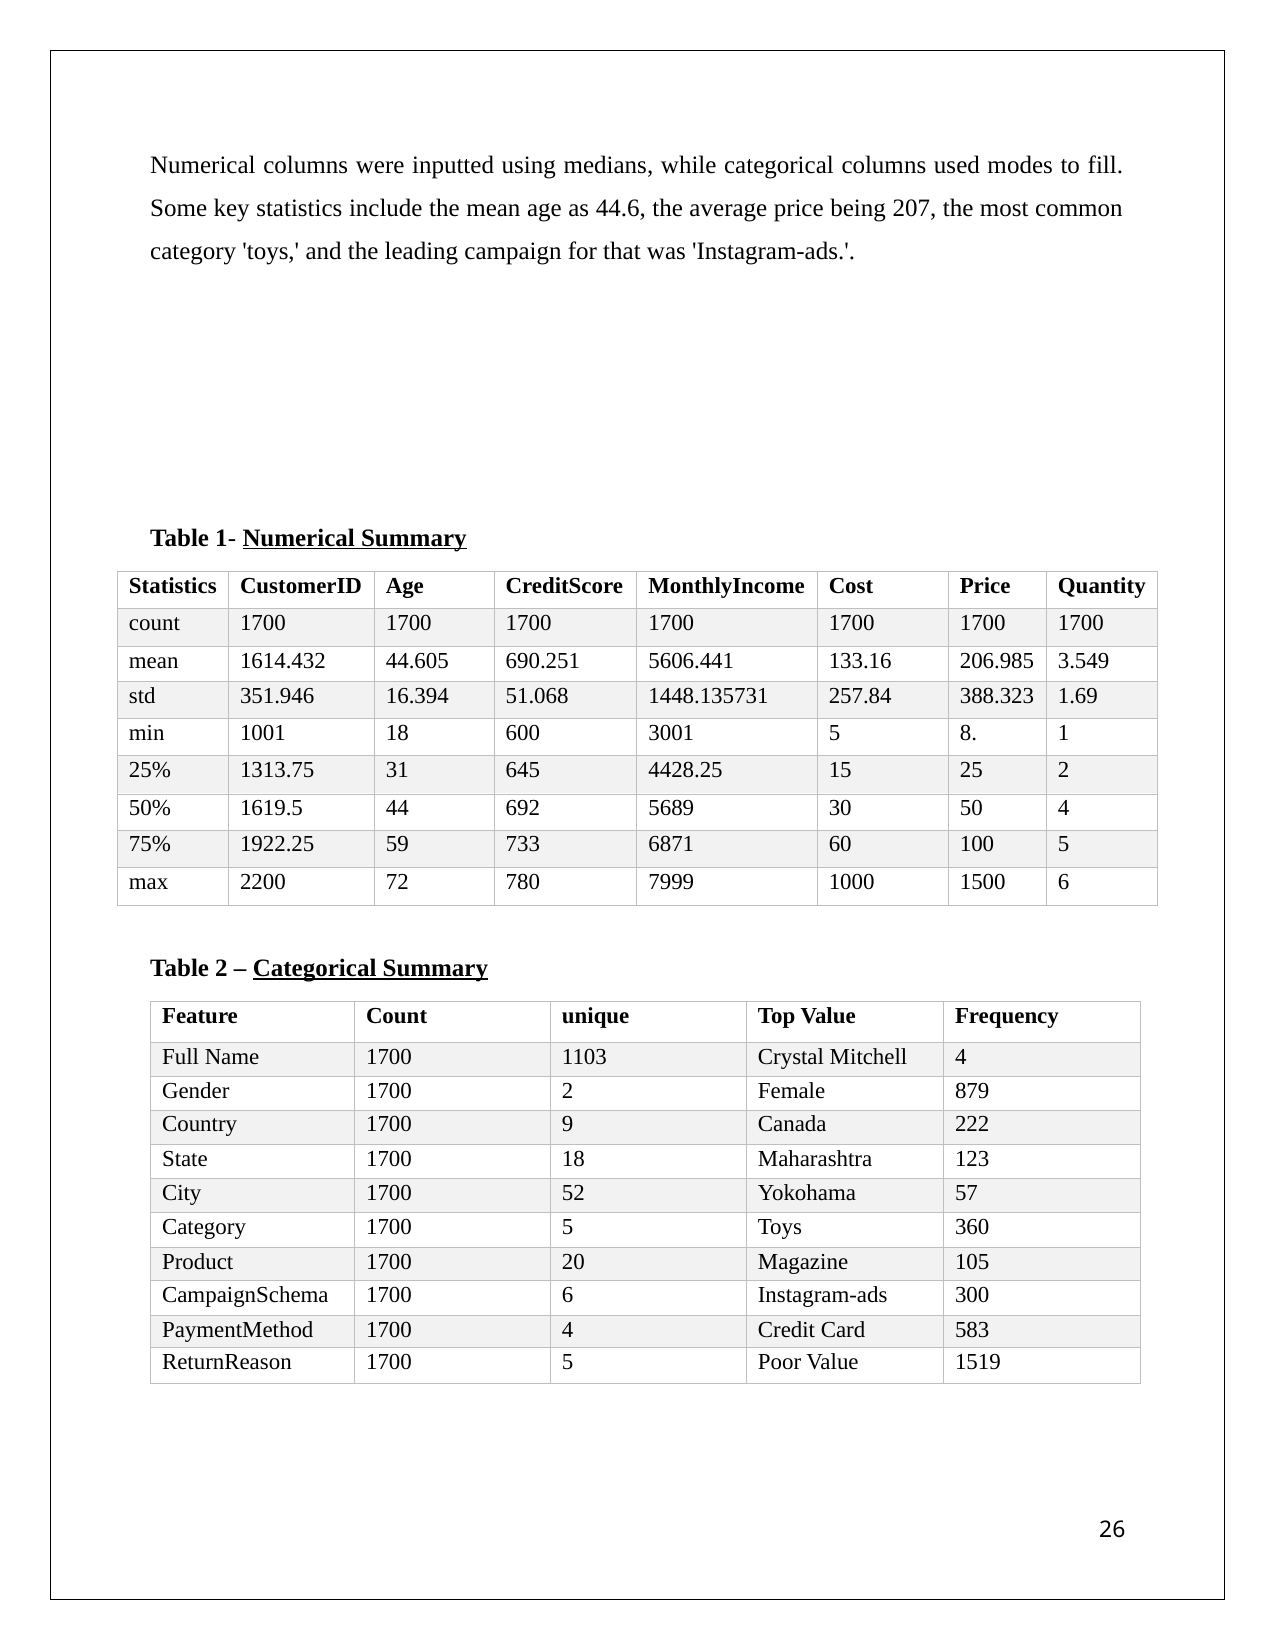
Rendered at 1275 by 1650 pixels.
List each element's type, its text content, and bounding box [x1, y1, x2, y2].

table_cell 5 [1047, 831, 1157, 867]
table_cell 600 [495, 719, 636, 755]
text Table 1- Numerical Summary [150, 523, 1125, 552]
table_cell 75% [118, 831, 228, 867]
table_cell 692 [495, 795, 636, 829]
table_header CustomerID [229, 572, 374, 608]
table_cell 3.549 [1047, 647, 1157, 681]
table_cell Canada [747, 1111, 943, 1144]
table_cell CampaignSchema [151, 1281, 354, 1314]
table_cell 1700 [637, 609, 817, 646]
table_cell 52 [551, 1179, 746, 1212]
table_cell Female [747, 1077, 943, 1109]
table_cell Product [151, 1248, 354, 1280]
table_cell 1700 [355, 1111, 550, 1144]
table_cell 1 [1047, 719, 1157, 755]
table_cell 60 [818, 831, 948, 867]
table_cell 1700 [355, 1179, 550, 1212]
table_cell max [118, 868, 228, 904]
table_header Price [949, 572, 1046, 608]
table_cell 100 [949, 831, 1046, 867]
table_cell 1448.135731 [637, 682, 817, 718]
table_cell 1619.5 [229, 795, 374, 829]
table_cell 6871 [637, 831, 817, 867]
table_cell Category [151, 1213, 354, 1247]
table_cell 4 [944, 1043, 1140, 1076]
table_header unique [551, 1002, 746, 1042]
table_cell 3001 [637, 719, 817, 755]
table_cell std [118, 682, 228, 718]
table_cell 1500 [949, 868, 1046, 904]
table_cell 1001 [229, 719, 374, 755]
table_cell 16.394 [375, 682, 494, 718]
table_cell Crystal Mitchell [747, 1043, 943, 1076]
table_cell 257.84 [818, 682, 948, 718]
table_header Top Value [747, 1002, 943, 1042]
table_cell 133.16 [818, 647, 948, 681]
table_cell Yokohama [747, 1179, 943, 1212]
table_cell 30 [818, 795, 948, 829]
table_cell 57 [944, 1179, 1140, 1212]
table_cell 780 [495, 868, 636, 904]
table_cell 1700 [375, 609, 494, 646]
table_cell Maharashtra [747, 1145, 943, 1178]
table_header Statistics [118, 572, 228, 608]
table_cell City [151, 1179, 354, 1212]
table_cell 59 [375, 831, 494, 867]
table_cell 300 [944, 1281, 1140, 1314]
table_cell 4 [1047, 795, 1157, 829]
table_header MonthlyIncome [637, 572, 817, 608]
table_cell 1700 [355, 1248, 550, 1280]
table_cell Instagram-ads [747, 1281, 943, 1314]
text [150, 150, 1125, 265]
table_cell 1.69 [1047, 682, 1157, 718]
table_header Feature [151, 1002, 354, 1042]
table_cell Country [151, 1111, 354, 1144]
table_cell 105 [944, 1248, 1140, 1280]
table_cell Credit Card [747, 1316, 943, 1347]
table_cell 1700 [355, 1348, 550, 1383]
table_cell 123 [944, 1145, 1140, 1178]
table_header CreditScore [495, 572, 636, 608]
table_cell 6 [551, 1281, 746, 1314]
table_cell 18 [551, 1145, 746, 1178]
table_cell 7999 [637, 868, 817, 904]
table_cell Poor Value [747, 1348, 943, 1383]
table_cell 5 [818, 719, 948, 755]
table_cell 1313.75 [229, 756, 374, 793]
table_header Age [375, 572, 494, 608]
table_cell 4 [551, 1316, 746, 1347]
table_cell 645 [495, 756, 636, 793]
table_cell 1700 [1047, 609, 1157, 646]
table_cell 1000 [818, 868, 948, 904]
table_cell 1700 [355, 1145, 550, 1178]
table_cell 2200 [229, 868, 374, 904]
table_cell 5 [551, 1213, 746, 1247]
table_cell 351.946 [229, 682, 374, 718]
table_cell 1700 [355, 1316, 550, 1347]
table_cell 733 [495, 831, 636, 867]
table_cell 5 [551, 1348, 746, 1383]
table_cell 50 [949, 795, 1046, 829]
table_cell 15 [818, 756, 948, 793]
table_cell 360 [944, 1213, 1140, 1247]
table_cell 690.251 [495, 647, 636, 681]
table_cell mean [118, 647, 228, 681]
table_cell 1700 [818, 609, 948, 646]
table_cell 44.605 [375, 647, 494, 681]
table_cell 2 [551, 1077, 746, 1109]
table_cell 51.068 [495, 682, 636, 718]
table_cell 206.985 [949, 647, 1046, 681]
table_cell Magazine [747, 1248, 943, 1280]
table_cell 222 [944, 1111, 1140, 1144]
table_cell 8. [949, 719, 1046, 755]
table_cell 50% [118, 795, 228, 829]
table_cell count [118, 609, 228, 646]
table_cell 5689 [637, 795, 817, 829]
table_header Quantity [1047, 572, 1157, 608]
table_cell State [151, 1145, 354, 1178]
table_header Frequency [944, 1002, 1140, 1042]
table_cell 9 [551, 1111, 746, 1144]
table_cell min [118, 719, 228, 755]
table_cell Toys [747, 1213, 943, 1247]
table_cell 1922.25 [229, 831, 374, 867]
table_cell 2 [1047, 756, 1157, 793]
table_cell 1519 [944, 1348, 1140, 1383]
table_cell Full Name [151, 1043, 354, 1076]
table_cell 1103 [551, 1043, 746, 1076]
table_cell 1614.432 [229, 647, 374, 681]
table_cell 4428.25 [637, 756, 817, 793]
table_cell 72 [375, 868, 494, 904]
table_cell 1700 [949, 609, 1046, 646]
table_cell Gender [151, 1077, 354, 1109]
table_cell PaymentMethod [151, 1316, 354, 1347]
table_cell 583 [944, 1316, 1140, 1347]
table_cell 44 [375, 795, 494, 829]
table_cell 1700 [495, 609, 636, 646]
table_cell 6 [1047, 868, 1157, 904]
table_cell 25 [949, 756, 1046, 793]
table_header Cost [818, 572, 948, 608]
table_cell 1700 [229, 609, 374, 646]
text Table 2 – Categorical Summary [150, 953, 1125, 982]
table_cell 25% [118, 756, 228, 793]
table_cell 5606.441 [637, 647, 817, 681]
table_cell 31 [375, 756, 494, 793]
table_cell 1700 [355, 1077, 550, 1109]
table_cell 20 [551, 1248, 746, 1280]
table_cell 1700 [355, 1043, 550, 1076]
table_cell 879 [944, 1077, 1140, 1109]
table_header Count [355, 1002, 550, 1042]
table_cell 1700 [355, 1281, 550, 1314]
table_cell 388.323 [949, 682, 1046, 718]
table_cell ReturnReason [151, 1348, 354, 1383]
table_cell 18 [375, 719, 494, 755]
table_cell 1700 [355, 1213, 550, 1247]
